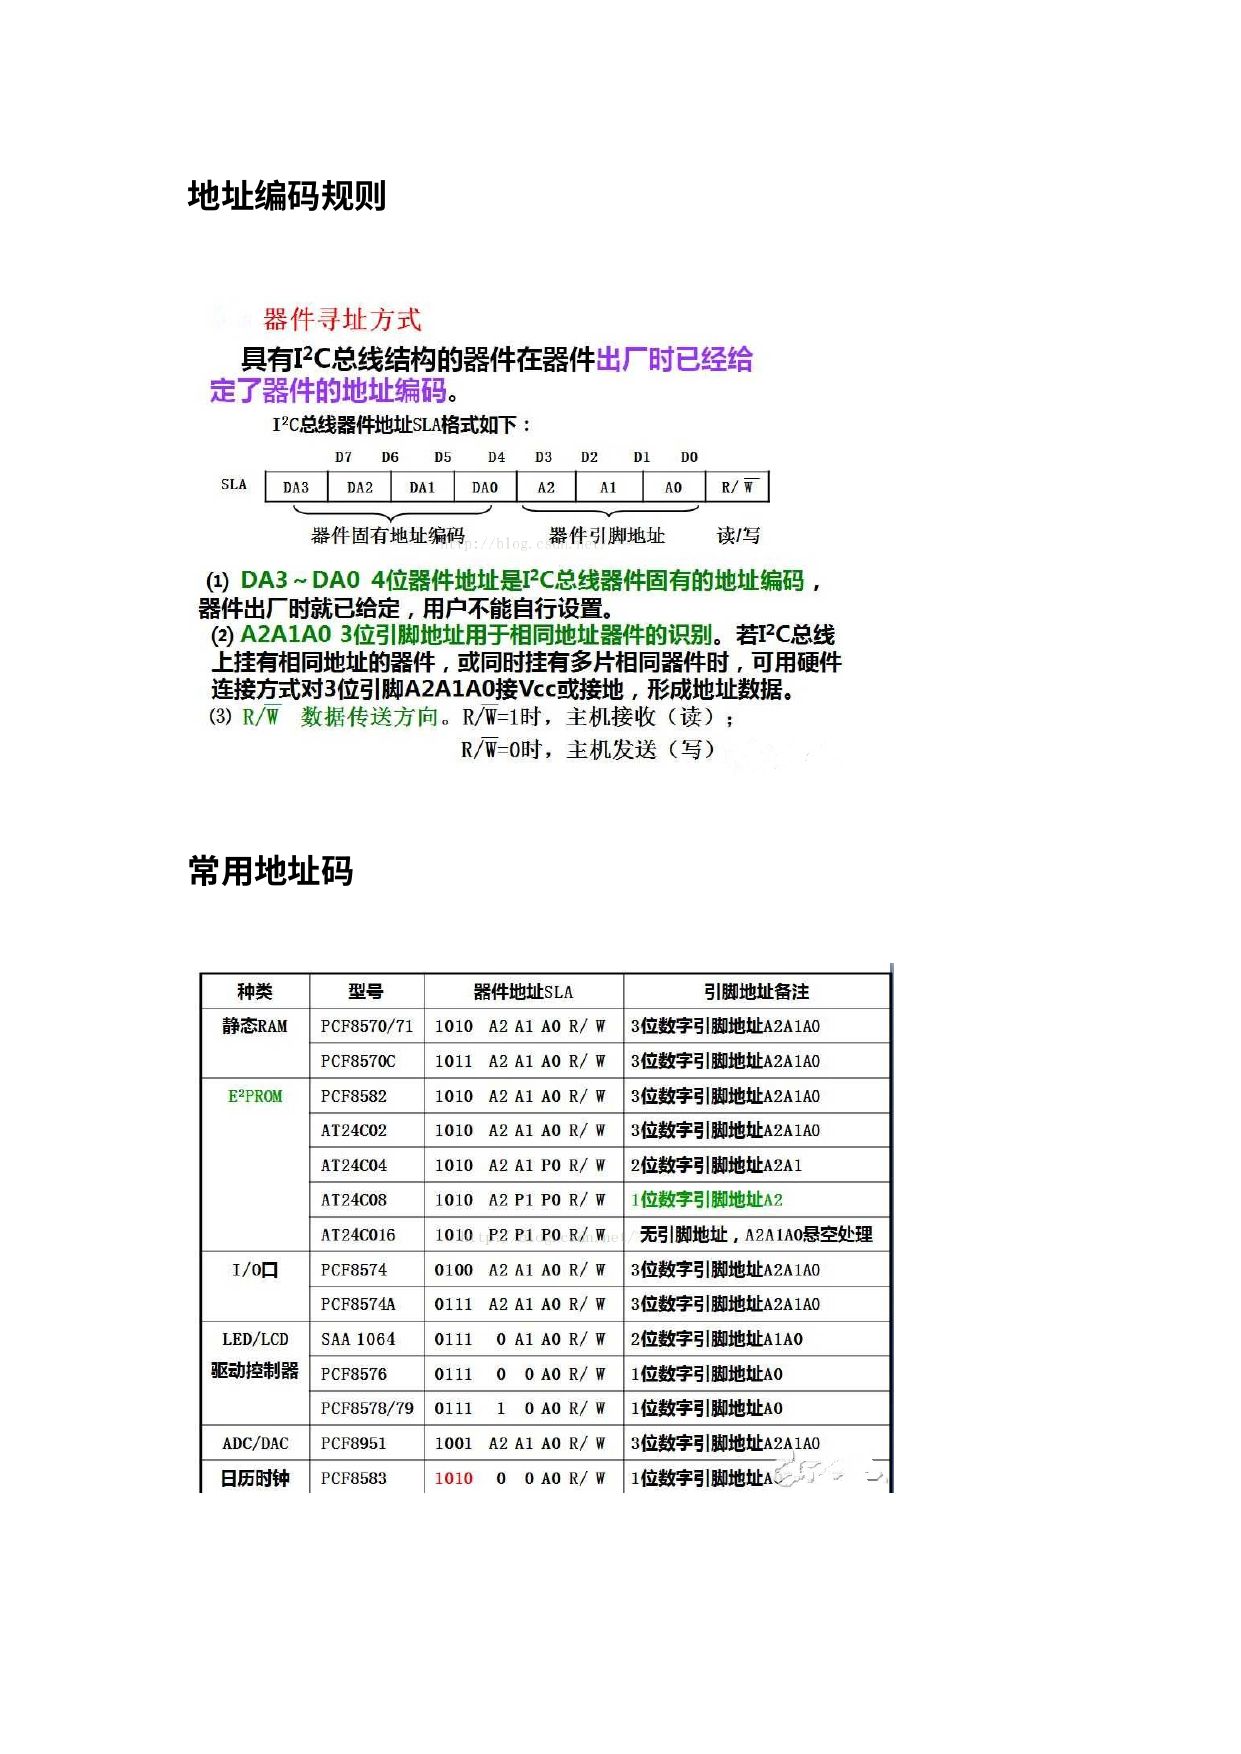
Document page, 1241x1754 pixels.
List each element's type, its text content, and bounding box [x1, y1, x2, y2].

subtitle 常用地址码 [187, 836, 1053, 901]
picture [187, 289, 846, 780]
picture [187, 963, 894, 1493]
subtitle 地址编码规则 [187, 162, 1053, 227]
